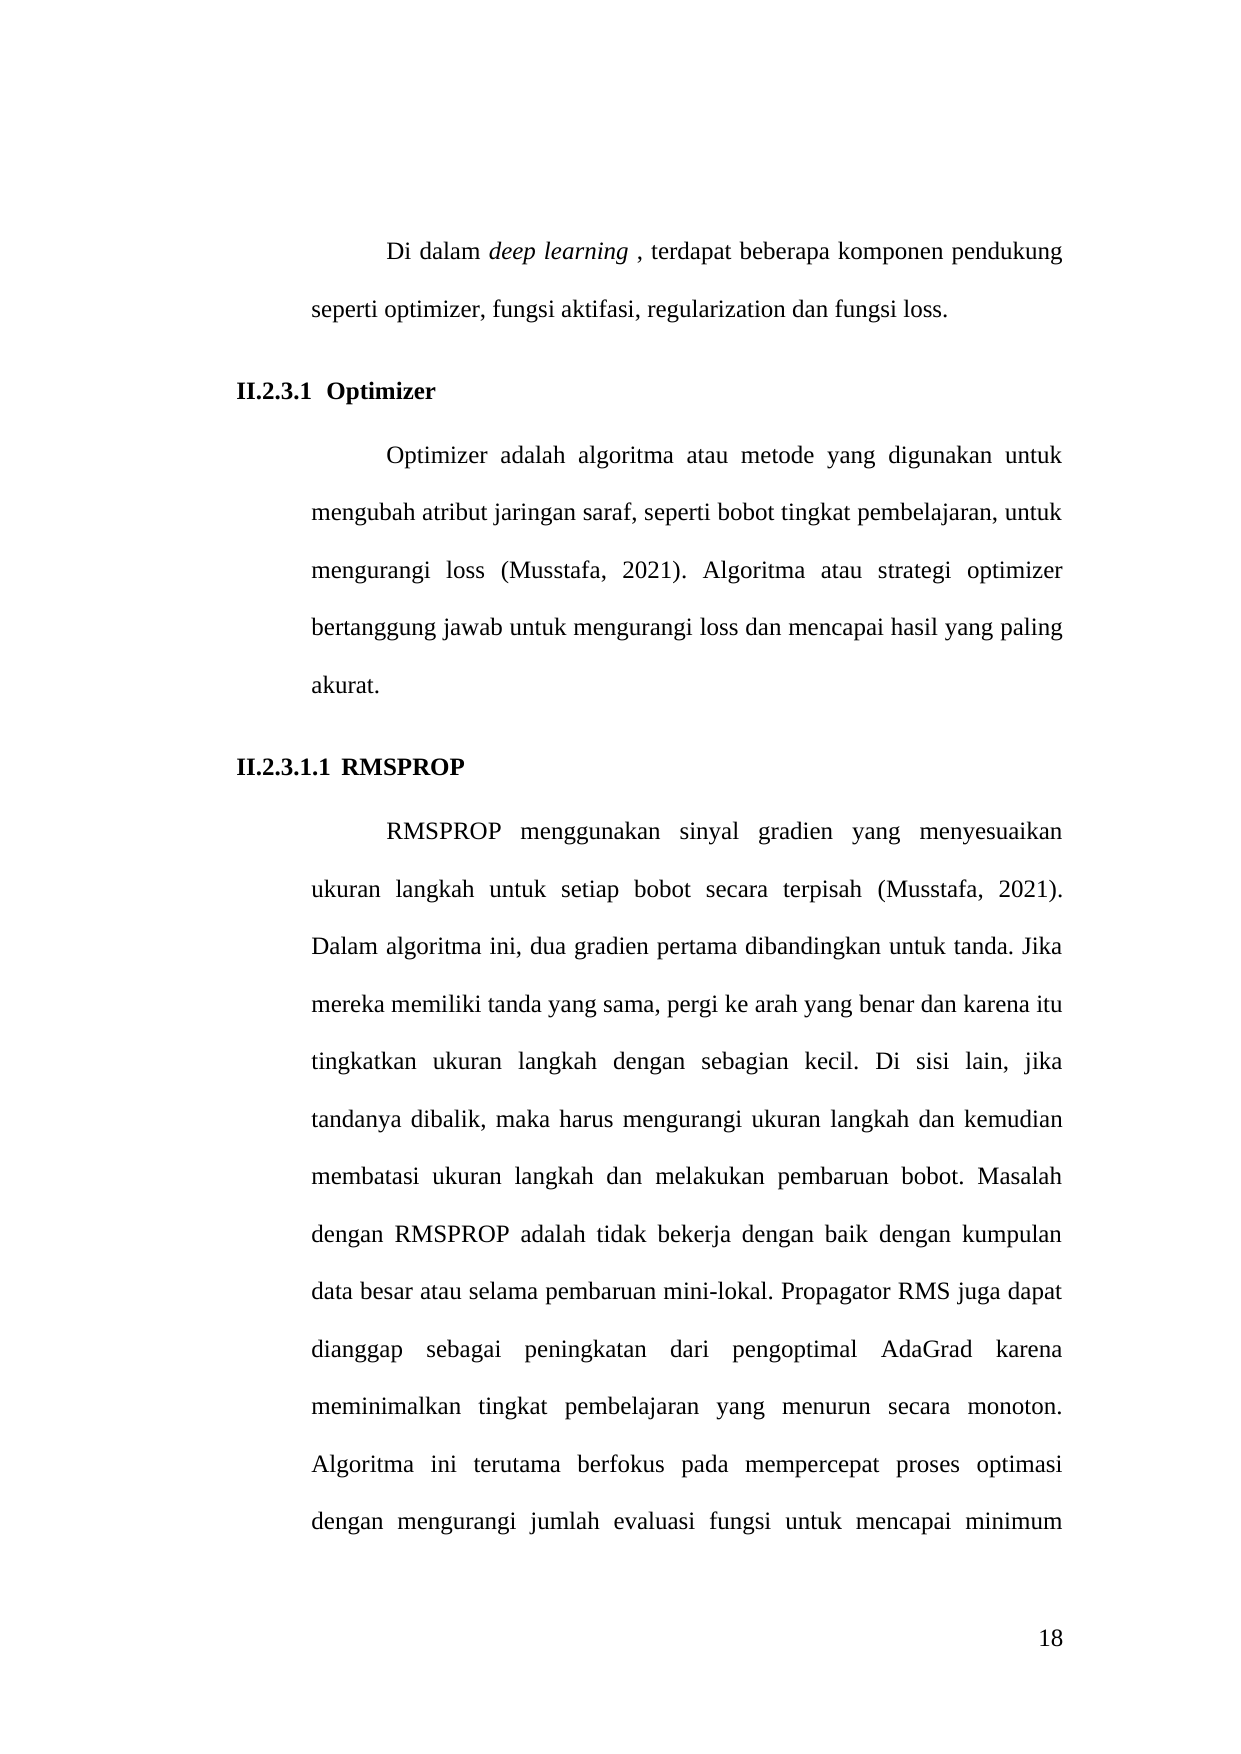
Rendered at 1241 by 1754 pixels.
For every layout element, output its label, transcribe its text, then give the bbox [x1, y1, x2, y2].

list Di dalam deep learning , terdapat beberapa komponen pendukung seperti optimizer, fungsi aktifasi, regularization dan fungsi loss. [311, 236, 1063, 322]
subtitle RMSPROP [236, 752, 1063, 781]
list Optimizer adalah algoritma atau metode yang digunakan untuk mengubah atribut jaringan saraf, seperti bobot tingkat pembelajaran, untuk mengurangi loss . Algoritma atau strategi optimizer bertanggung jawab untuk mengurangi loss dan mencapai hasil yang paling akurat. [311, 440, 1063, 699]
subtitle Optimizer [236, 376, 1063, 405]
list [311, 816, 1063, 1535]
